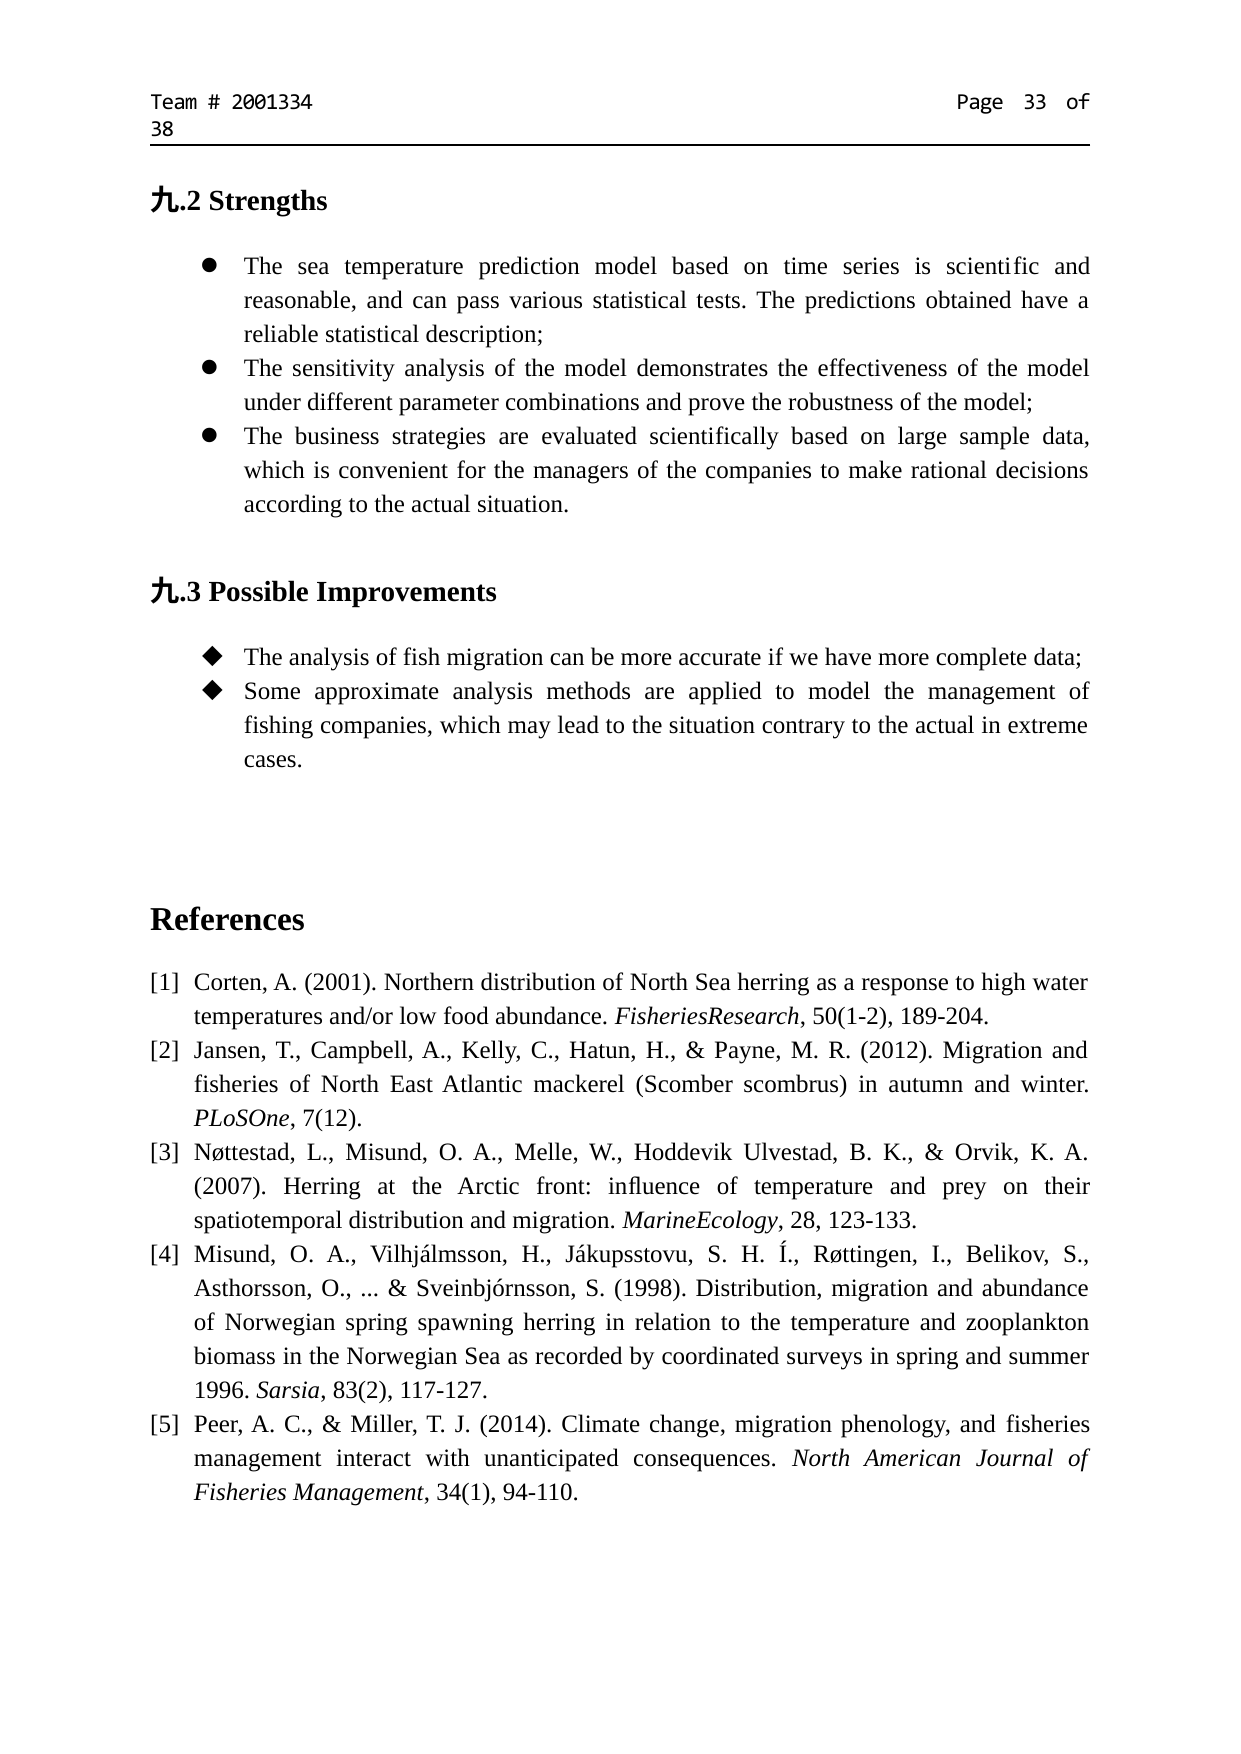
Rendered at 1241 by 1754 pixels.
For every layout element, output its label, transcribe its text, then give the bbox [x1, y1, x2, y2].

list Peer, A. C., & Miller, T. J. (2014). Climate change, migration phenology, and fisheries management interact with unanticipated consequences. North American Journal of Fisheries Management, 34(1), 94-110. [150, 1406, 1090, 1508]
list The analysis of fish migration can be more accurate if we have more complete data; [200, 639, 1090, 673]
list Misund, O. A., Vilhjálmsson, H., Jákupsstovu, S. H. Í., Røttingen, I., Belikov, S., Asthorsson, O., ... & Sveinbjórnsson, S. (1998). Distribution, migration and abundance of Norwegian spring spawning herring in relation to the temperature and zooplankton biomass in the Norwegian Sea as recorded by coordinated surveys in spring and summer 1996. Sarsia, 83(2), 117-127. [150, 1236, 1090, 1406]
list Jansen, T., Campbell, A., Kelly, C., Hatun, H., & Payne, M. R. (2012). Migration and fisheries of North East Atlantic mackerel (Scomber scombrus) in autumn and winter. PLoSOne, 7(12). [150, 1033, 1090, 1134]
subtitle References [150, 884, 1090, 952]
subtitle Strengths [150, 164, 1090, 232]
subtitle Possible Improvements [150, 554, 1090, 622]
list The business strategies are evaluated scientifically based on large sample data, which is convenient for the managers of the companies to make rational decisions according to the actual situation. [200, 418, 1090, 520]
list The sea temperature prediction model based on time series is scientific and reasonable, and can pass various statistical tests. The predictions obtained have a reliable statistical description; [200, 249, 1090, 351]
list Some approximate analysis methods are applied to model the management of fishing companies, which may lead to the situation contrary to the actual in extreme cases. [200, 673, 1090, 775]
list Nøttestad, L., Misund, O. A., Melle, W., Hoddevik Ulvestad, B. K., & Orvik, K. A. (2007). Herring at the Arctic front: inﬂuence of temperature and prey on their spatiotemporal distribution and migration. MarineEcology, 28, 123-133. [150, 1134, 1090, 1236]
list Corten, A. (2001). Northern distribution of North Sea herring as a response to high water temperatures and/or low food abundance. FisheriesResearch, 50(1-2), 189-204. [150, 965, 1090, 1033]
list The sensitivity analysis of the model demonstrates the effectiveness of the model under different parameter combinations and prove the robustness of the model; [200, 351, 1090, 418]
